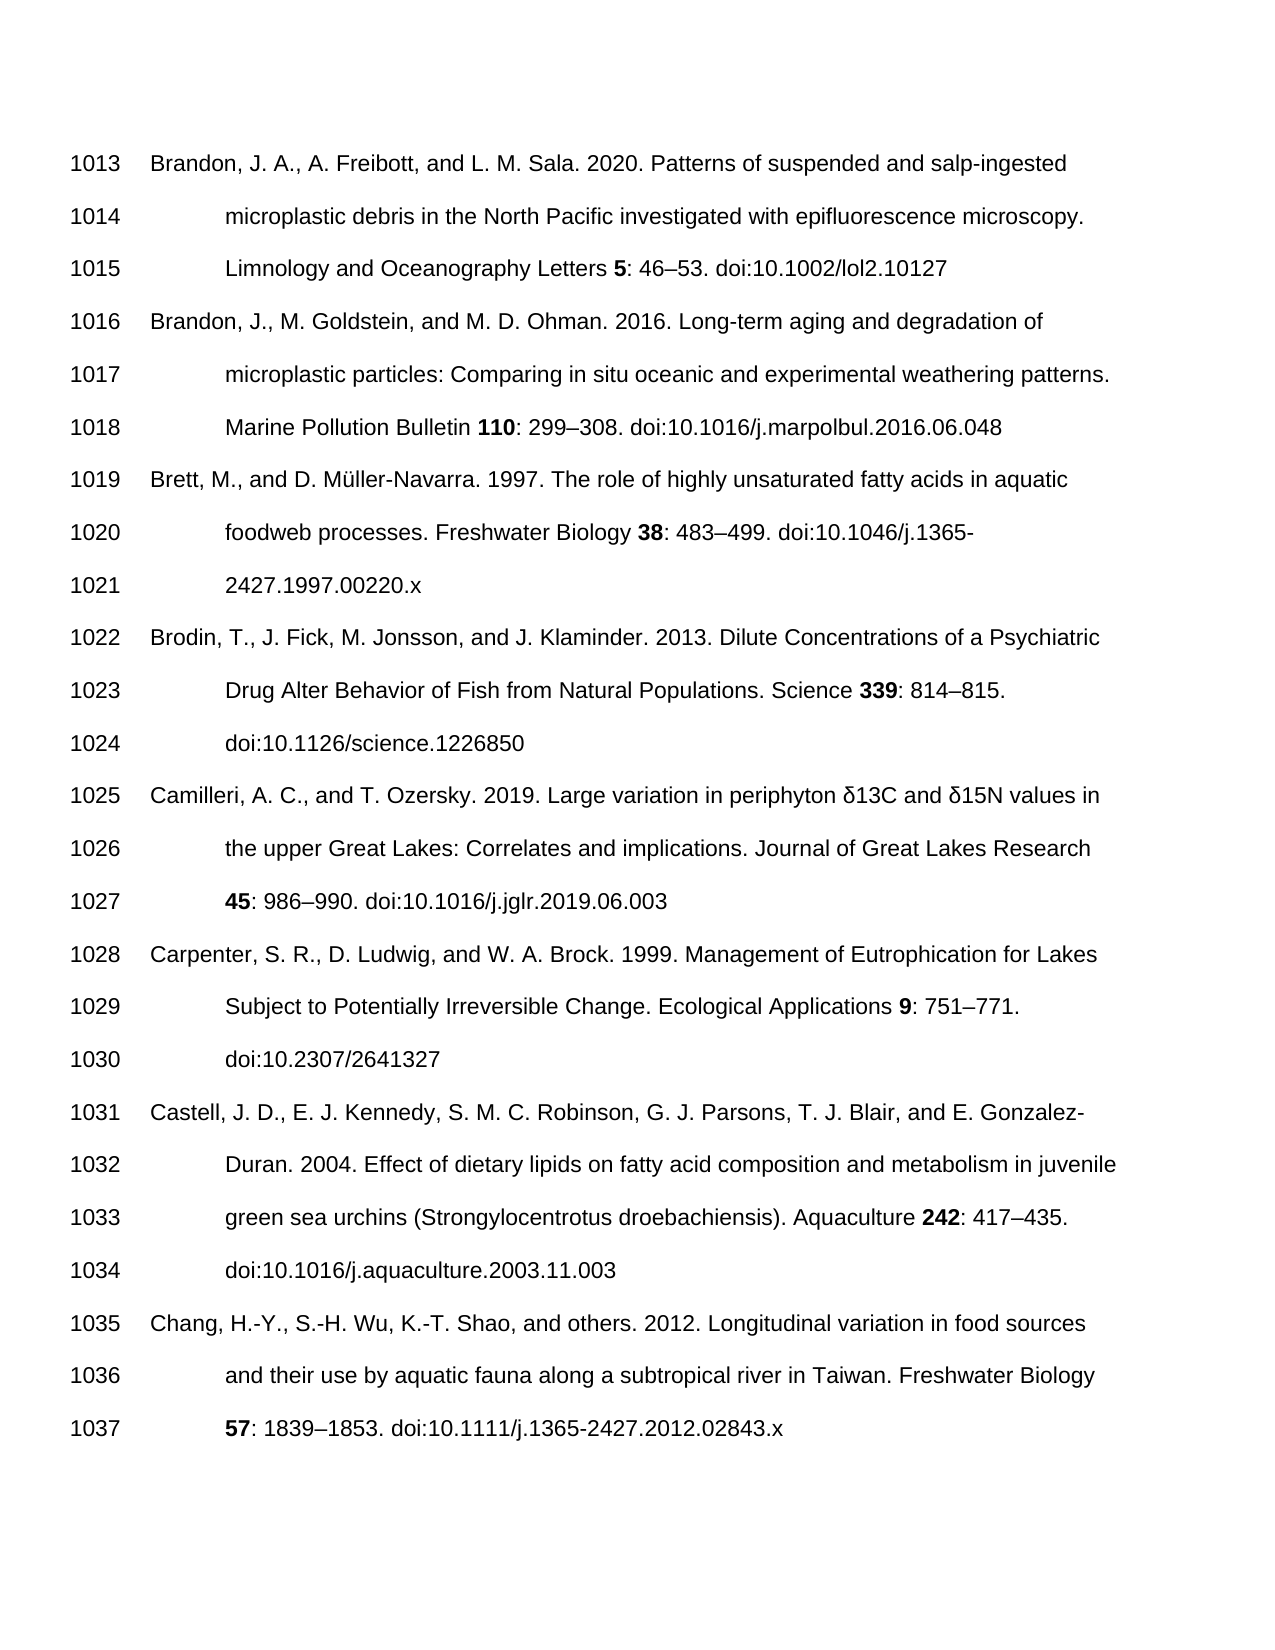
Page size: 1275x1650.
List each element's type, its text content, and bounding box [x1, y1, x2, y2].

text Carpenter, S. R., D. Ludwig, and W. A. Brock. 1999. Management of Eutrophication for Lakes Subject to Potentially Irreversible Change. Ecological Applications 9: 751–771. doi:10.2307/2641327 [150, 941, 1125, 1072]
text Brandon, J. A., A. Freibott, and L. M. Sala. 2020. Patterns of suspended and salp-ingested microplastic debris in the North Pacific investigated with epifluorescence microscopy. Limnology and Oceanography Letters 5: 46–53. doi:10.1002/lol2.10127 [150, 150, 1125, 282]
text Castell, J. D., E. J. Kennedy, S. M. C. Robinson, G. J. Parsons, T. J. Blair, and E. Gonzalez-Duran. 2004. Effect of dietary lipids on fatty acid composition and metabolism in juvenile green sea urchins (Strongylocentrotus droebachiensis). Aquaculture 242: 417–435. doi:10.1016/j.aquaculture.2003.11.003 [150, 1099, 1125, 1283]
text Brandon, J., M. Goldstein, and M. D. Ohman. 2016. Long-term aging and degradation of microplastic particles: Comparing in situ oceanic and experimental weathering patterns. Marine Pollution Bulletin 110: 299–308. doi:10.1016/j.marpolbul.2016.06.048 [150, 308, 1125, 440]
text Camilleri, A. C., and T. Ozersky. 2019. Large variation in periphyton δ13C and δ15N values in the upper Great Lakes: Correlates and implications. Journal of Great Lakes Research 45: 986–990. doi:10.1016/j.jglr.2019.06.003 [150, 782, 1125, 914]
text Brett, M., and D. Müller‐Navarra. 1997. The role of highly unsaturated fatty acids in aquatic foodweb processes. Freshwater Biology 38: 483–499. doi:10.1046/j.1365-2427.1997.00220.x [150, 466, 1125, 598]
text Chang, H.-Y., S.-H. Wu, K.-T. Shao, and others. 2012. Longitudinal variation in food sources and their use by aquatic fauna along a subtropical river in Taiwan. Freshwater Biology 57: 1839–1853. doi:10.1111/j.1365-2427.2012.02843.x [150, 1309, 1125, 1441]
text Brodin, T., J. Fick, M. Jonsson, and J. Klaminder. 2013. Dilute Concentrations of a Psychiatric Drug Alter Behavior of Fish from Natural Populations. Science 339: 814–815. doi:10.1126/science.1226850 [150, 624, 1125, 756]
